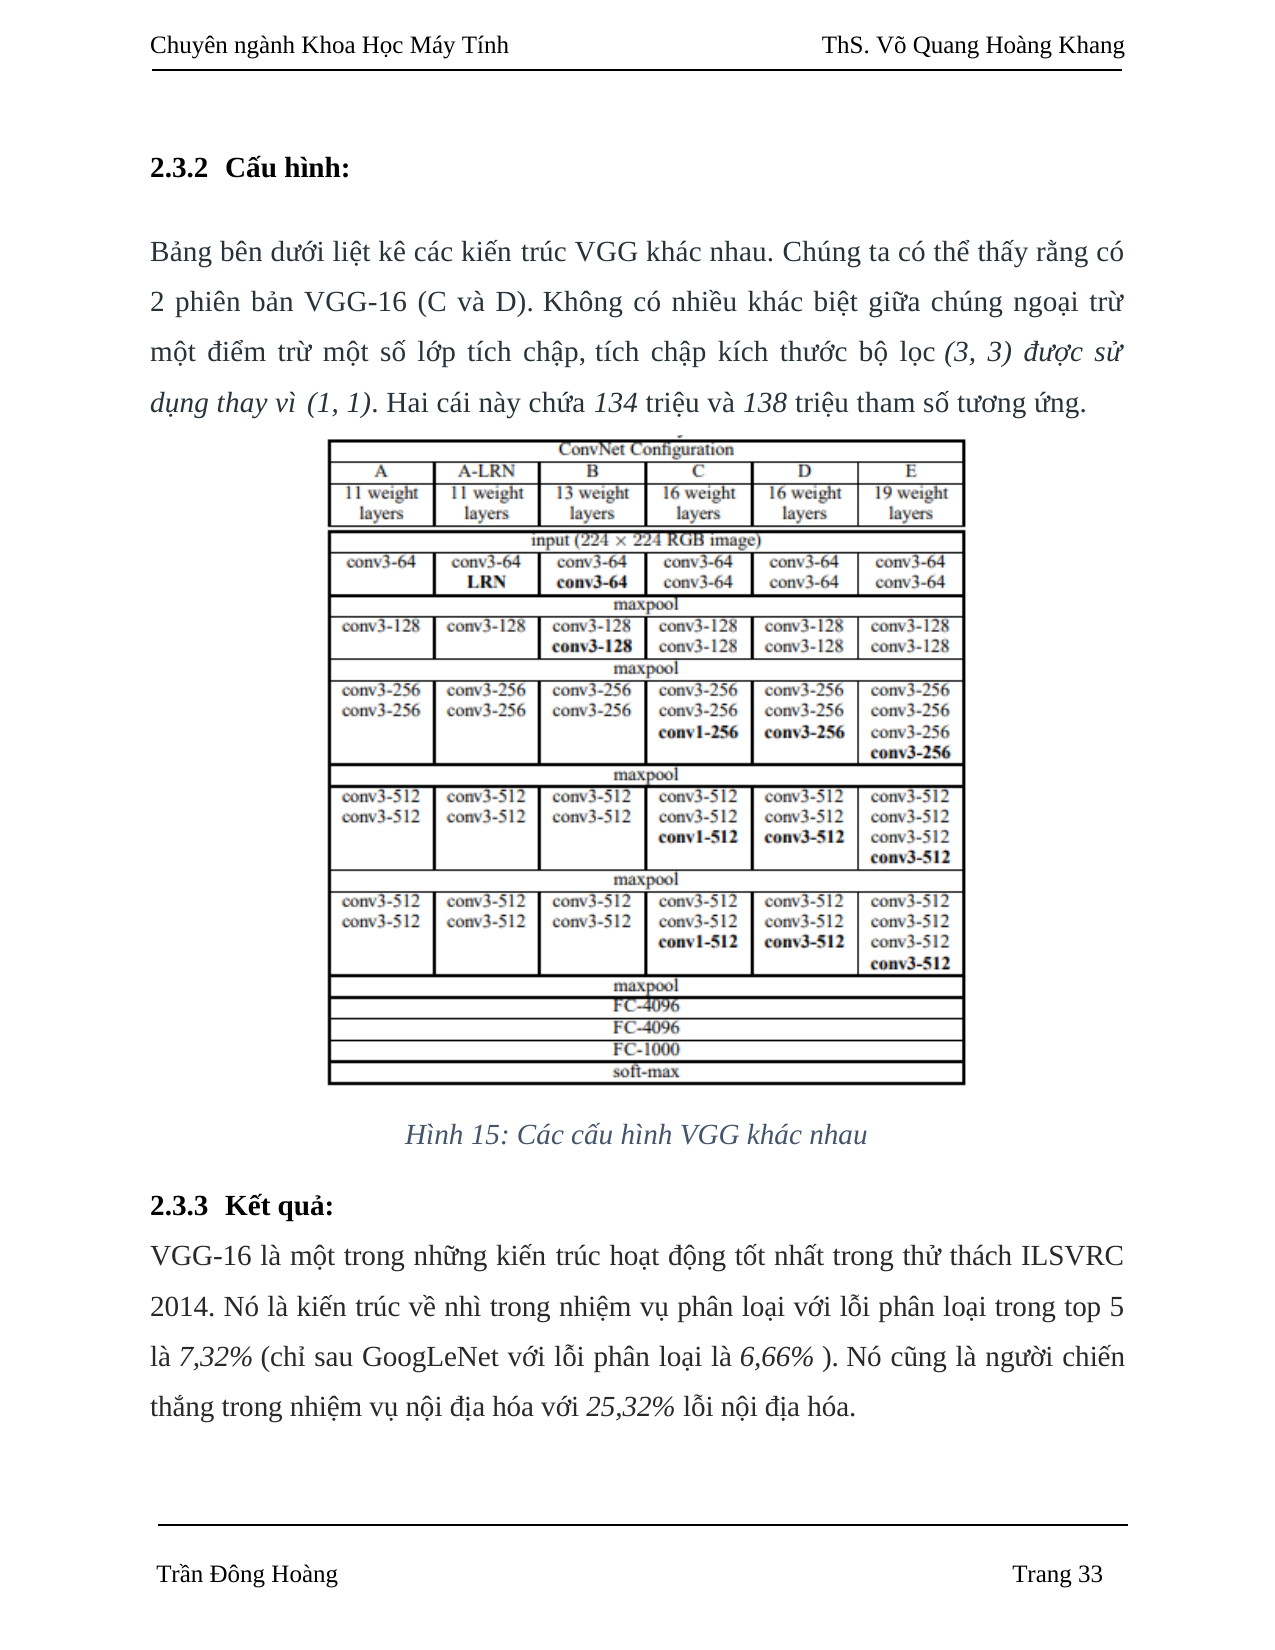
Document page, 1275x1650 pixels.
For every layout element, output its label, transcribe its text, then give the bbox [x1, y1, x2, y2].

text VGG-16 là một trong những kiến ​​trúc hoạt động tốt nhất trong thử thách ILSVRC 2014. Nó là kiến ​​trúc về nhì trong nhiệm vụ phân loại với lỗi phân loại trong top 5 là 7,32% (chỉ sau GoogLeNet với lỗi phân loại là 6,66% ). Nó cũng là người chiến thắng trong nhiệm vụ nội địa hóa với 25,32% lỗi nội địa hóa. [150, 1238, 1125, 1423]
text Bảng bên dưới liệt kê các kiến ​​trúc VGG khác nhau. Chúng ta có thể thấy rằng có 2 phiên bản VGG-16 (C và D). Không có nhiều khác biệt giữa chúng ngoại trừ một điểm trừ một số lớp tích chập, tích chập kích thước bộ lọc (3, 3) được sử dụng thay vì (1, 1). Hai cái này chứa 134 triệu và 138 triệu tham số tương ứng. [150, 234, 1125, 418]
subtitle Cấu hình: [150, 150, 1125, 183]
text Hình 15: Các cấu hình VGG khác nhau [150, 1117, 1125, 1151]
subtitle Kết quả: [150, 1188, 1125, 1222]
picture [253, 435, 1022, 1101]
